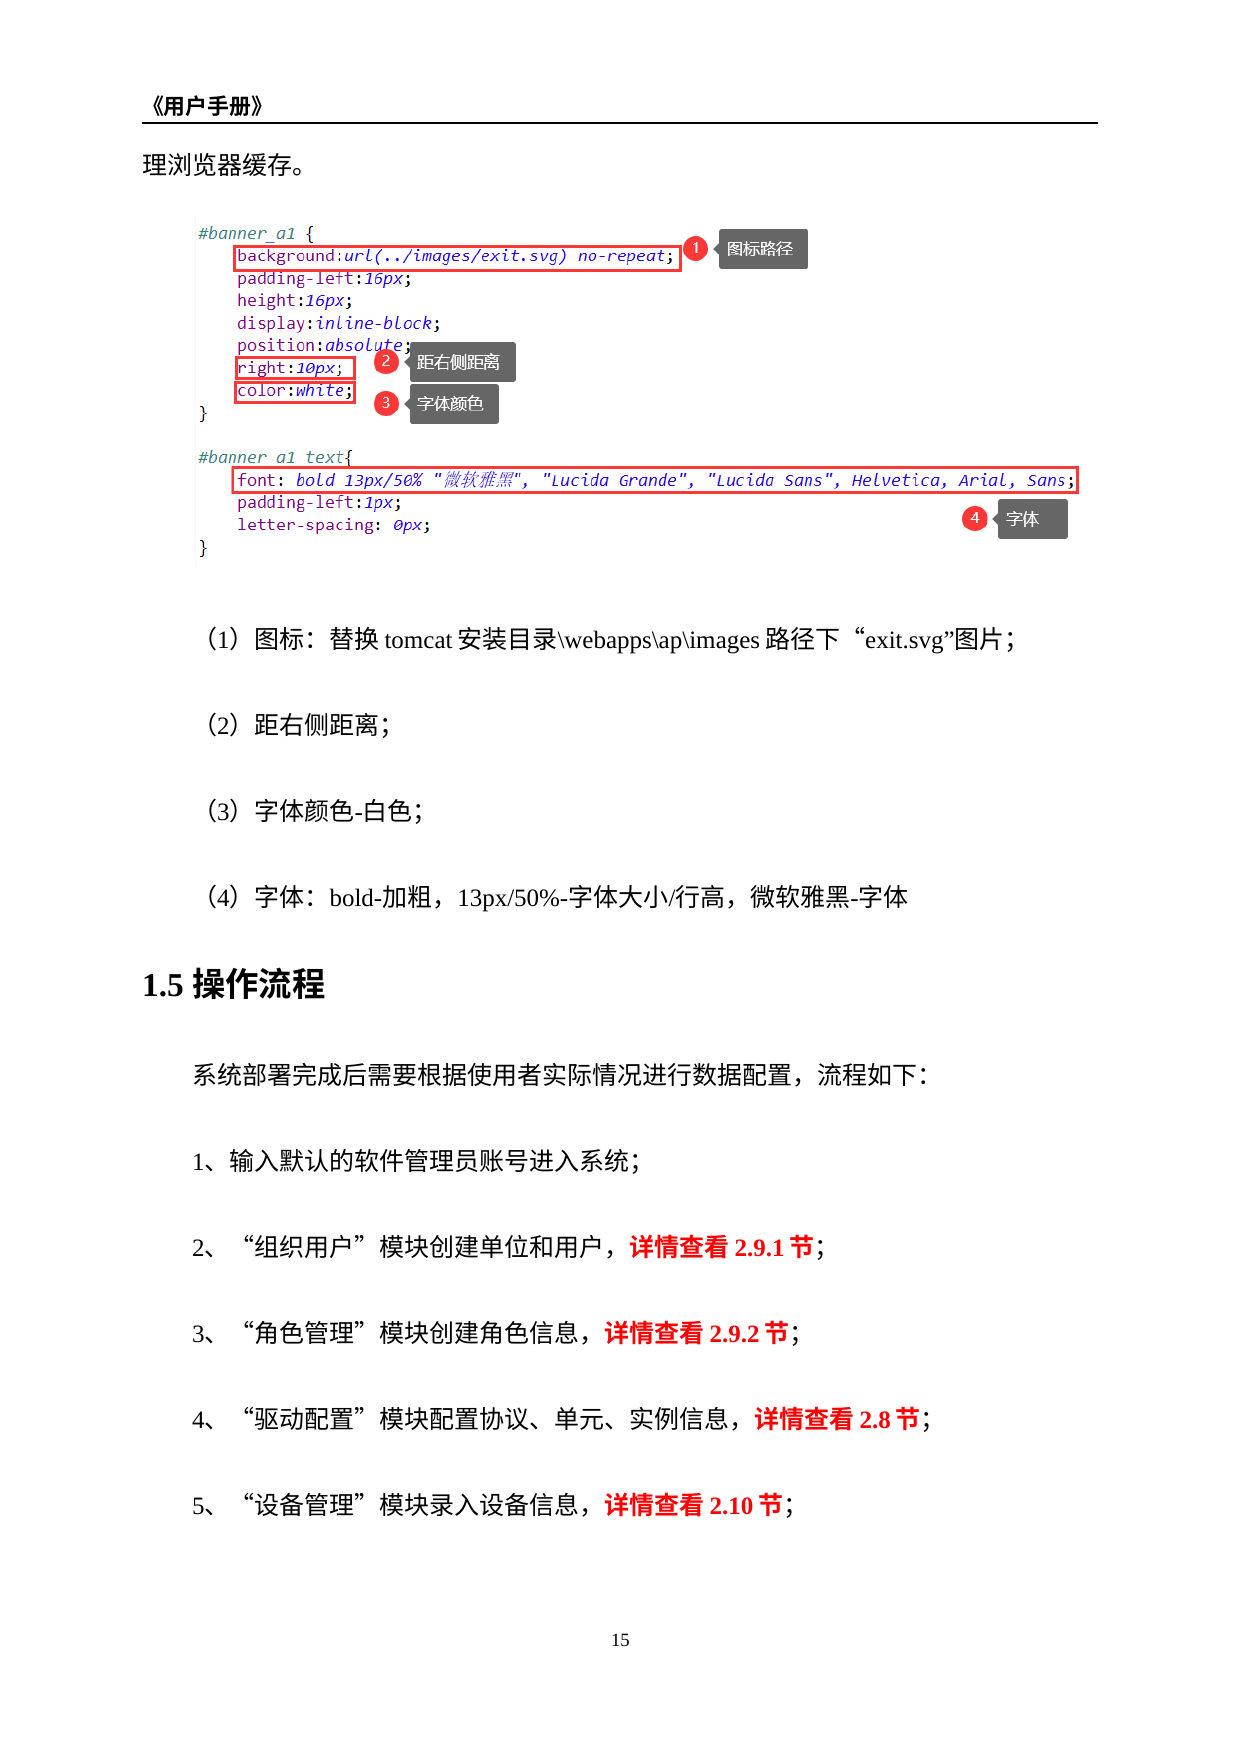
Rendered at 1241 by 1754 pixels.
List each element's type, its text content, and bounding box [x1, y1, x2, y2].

text 5、“设备管理”模块录入设备信息，详情查看2.10节； [142, 1470, 1098, 1538]
text 4、“驱动配置”模块配置协议、单元、实例信息，详情查看2.8节； [142, 1384, 1098, 1452]
text 系统部署完成后需要根据使用者实际情况进行数据配置，流程如下： [142, 1039, 1098, 1107]
text （2）距右侧距离； [142, 689, 1098, 757]
text （4）字体：bold-加粗，13px/50%-字体大小/行高，微软雅黑-字体 [142, 861, 1098, 929]
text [142, 129, 1098, 197]
text （1）图标：替换tomcat安装目录\webapps\ap\images路径下“exit.svg”图片； [142, 603, 1098, 671]
subtitle 1.5 操作流程 [142, 947, 1098, 1015]
text 1、输入默认的软件管理员账号进入系统； [142, 1126, 1098, 1193]
text 3、“角色管理”模块创建角色信息，详情查看2.9.2节； [142, 1298, 1098, 1366]
text （3）字体颜色-白色； [142, 775, 1098, 843]
text 2、“组织用户”模块创建单位和用户，详情查看2.9.1节； [142, 1212, 1098, 1279]
picture [195, 215, 1096, 567]
